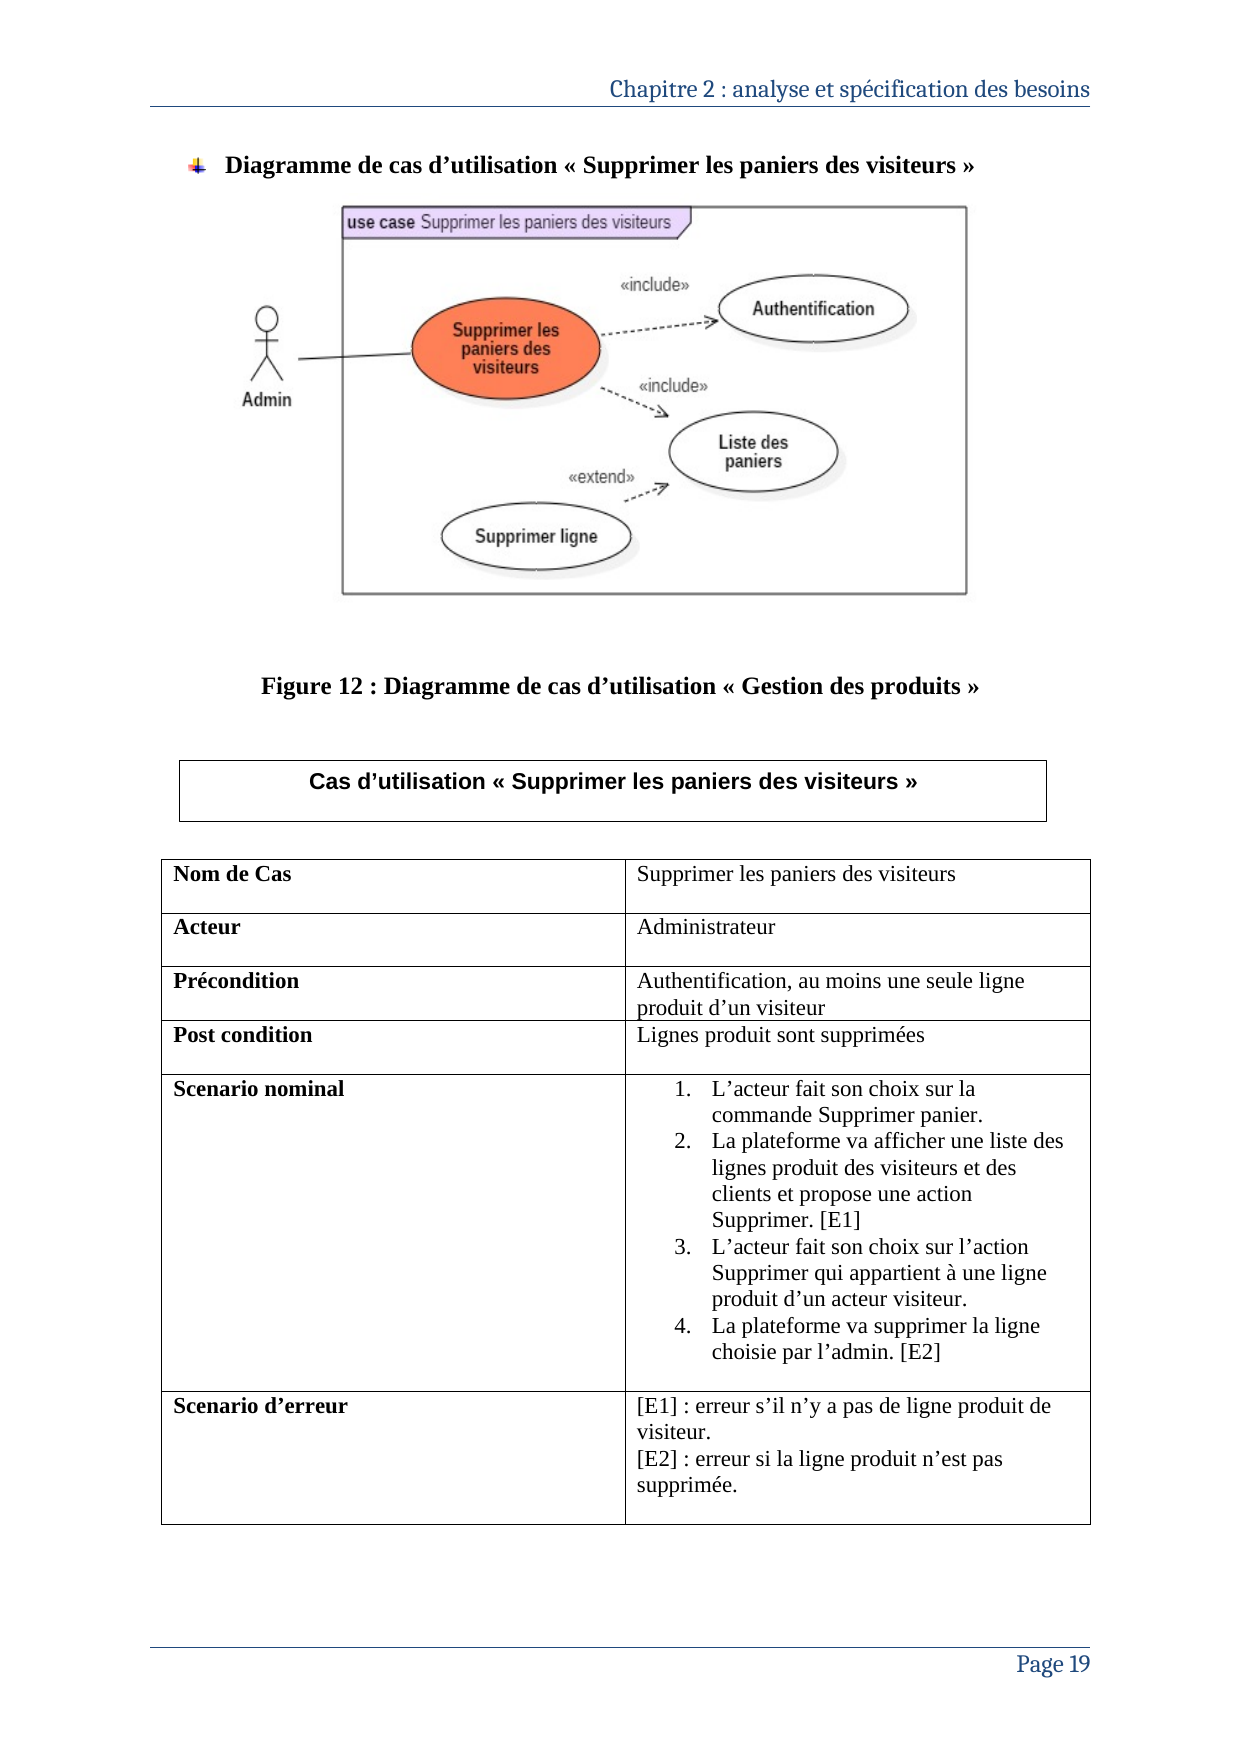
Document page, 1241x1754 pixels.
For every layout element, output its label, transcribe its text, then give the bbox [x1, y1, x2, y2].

table_cell Scenario d’erreur [162, 1392, 625, 1524]
table_cell Précondition [162, 967, 625, 1020]
list Diagramme de cas d’utilisation « Supprimer les paniers des visiteurs » [187, 150, 1090, 179]
table_cell Scenario nominal [162, 1075, 625, 1391]
table_cell L’acteur fait son choix sur la commande Supprimer panier. La plateforme va afficher une liste des lignes produit des visiteurs et des clients et propose une action Supprimer. [E1] L’acteur fait son choix sur l’action Supprimer qui appartient à une ligne produit d’un acteur visiteur. La plateforme va supprimer la ligne choisie par l’admin. [E2] [626, 1075, 1090, 1391]
table_header Nom de Cas [162, 860, 625, 912]
table_cell Lignes produit sont supprimées [626, 1021, 1090, 1074]
picture [224, 193, 1016, 651]
table_cell Administrateur [626, 914, 1090, 966]
table_cell Acteur [162, 914, 625, 966]
table_header Supprimer les paniers des visiteurs [626, 860, 1090, 912]
table_cell Post condition [162, 1021, 625, 1074]
table_cell Authentification, au moins une seule ligne produit d’un visiteur [626, 967, 1090, 1020]
table_cell [E1] : erreur s’il n’y a pas de ligne produit de visiteur. [E2] : erreur si la ligne produit n’est pas supprimée. [626, 1392, 1090, 1524]
picture [188, 156, 206, 174]
